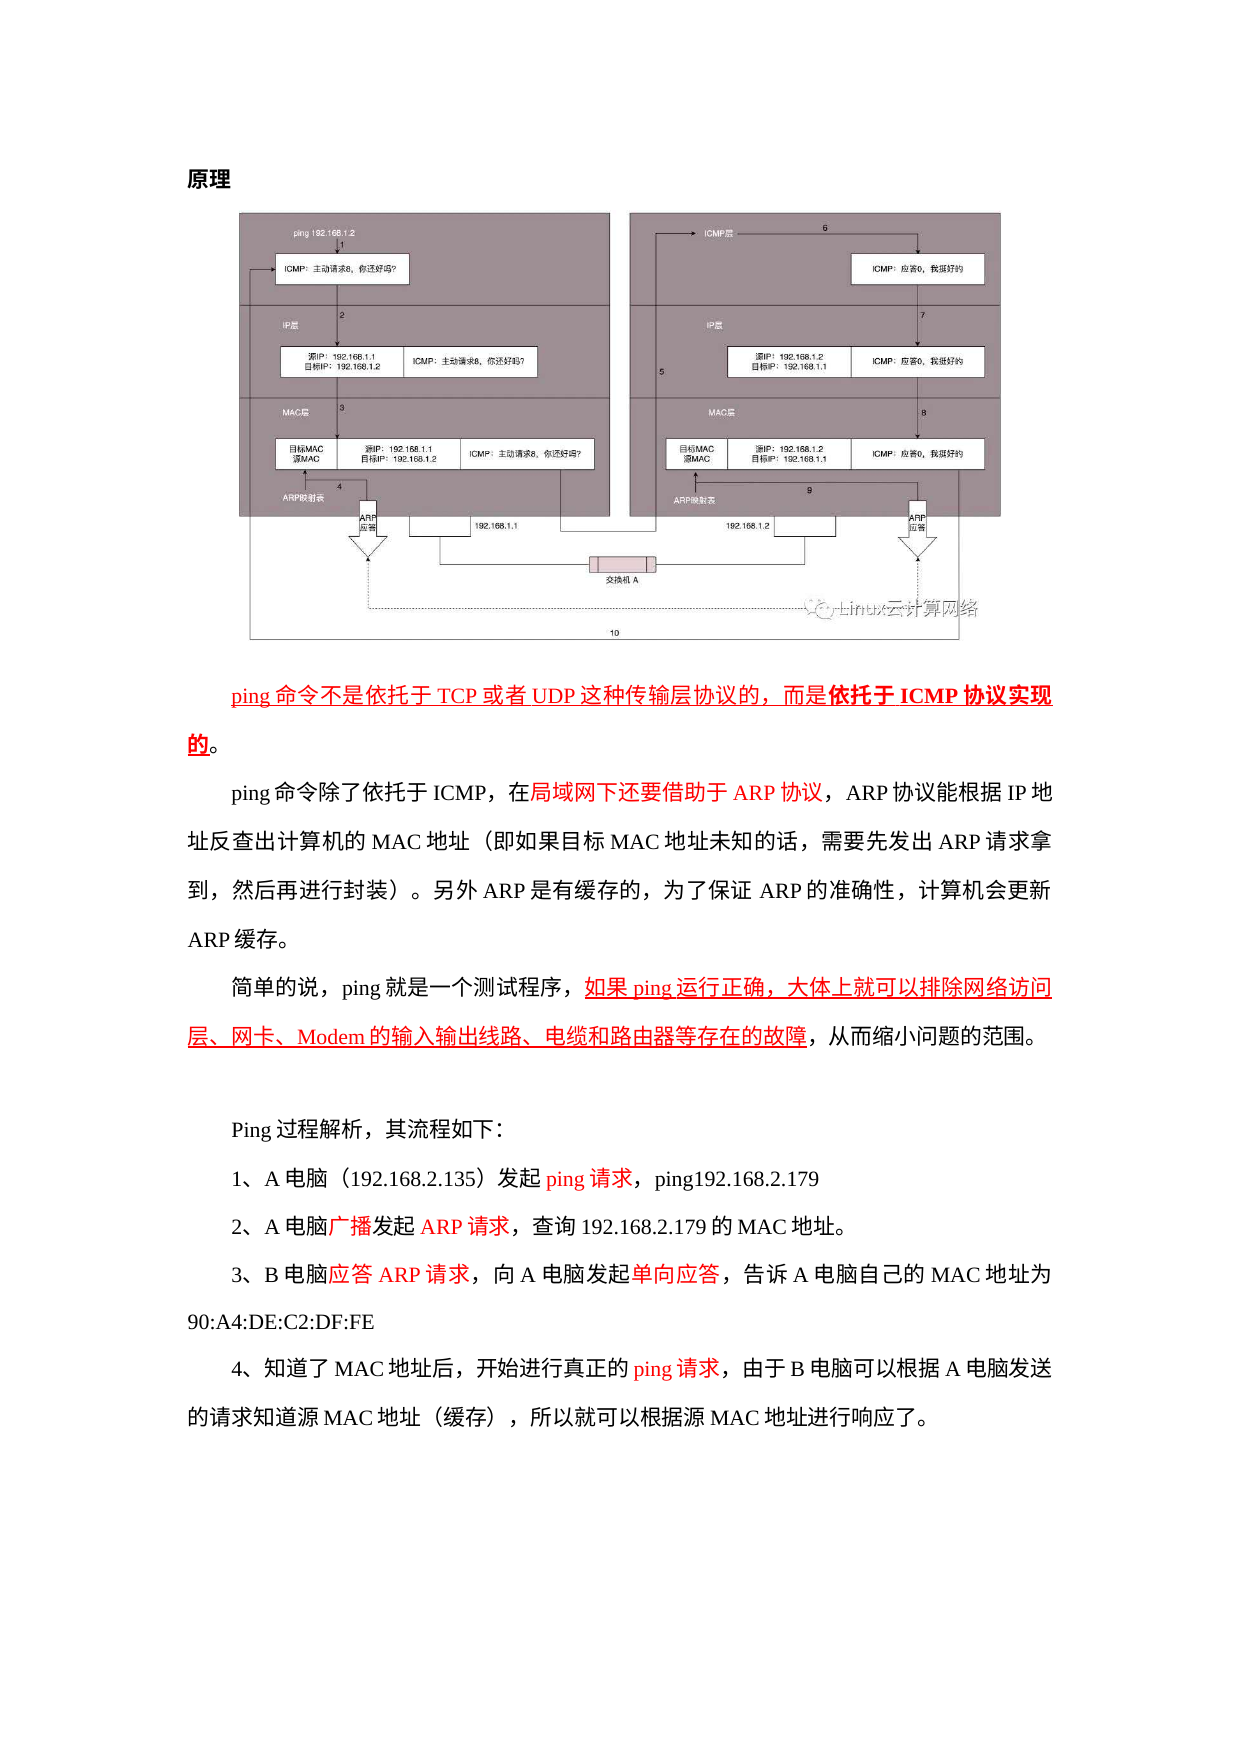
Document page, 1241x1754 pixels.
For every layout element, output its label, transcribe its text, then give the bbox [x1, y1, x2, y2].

list A电脑广播发起ARP请求，查询192.168.2.179的MAC地址。 [187, 1208, 1053, 1241]
text Ping过程解析，其流程如下： [187, 1112, 1053, 1144]
text ping命令不是依托于TCP或者UDP这种传输层协议的，而是依托于ICMP协议实现的。 [187, 678, 1053, 759]
subtitle 原理 [187, 162, 1053, 194]
list 知道了MAC地址后，开始进行真正的ping请求，由于B电脑可以根据A电脑发送的请求知道源MAC地址（缓存），所以就可以根据源MAC地址进行响应了。 [187, 1351, 1053, 1432]
text ping命令除了依托于ICMP，在局域网下还要借助于ARP协议，ARP协议能根据IP地址反查出计算机的MAC地址（即如果目标MAC地址未知的话，需要先发出ARP请求拿到，然后再进行封装）。另外ARP是有缓存的，为了保证 ARP的准确性，计算机会更新ARP缓存。 [187, 775, 1053, 954]
picture [238, 210, 1002, 641]
text 简单的说，ping就是一个测试程序，如果ping运行正确，大体上就可以排除网络访问层、网卡、Modem的输入输出线路、电缆和路由器等存在的故障，从而缩小问题的范围。 [187, 969, 1053, 1051]
list A电脑（192.168.2.135）发起ping请求，ping192.168.2.179 [187, 1160, 1053, 1193]
list B电脑应答ARP请求，向A电脑发起单向应答，告诉A电脑自己的MAC地址为 90:A4:DE:C2:DF:FE [187, 1257, 1053, 1338]
